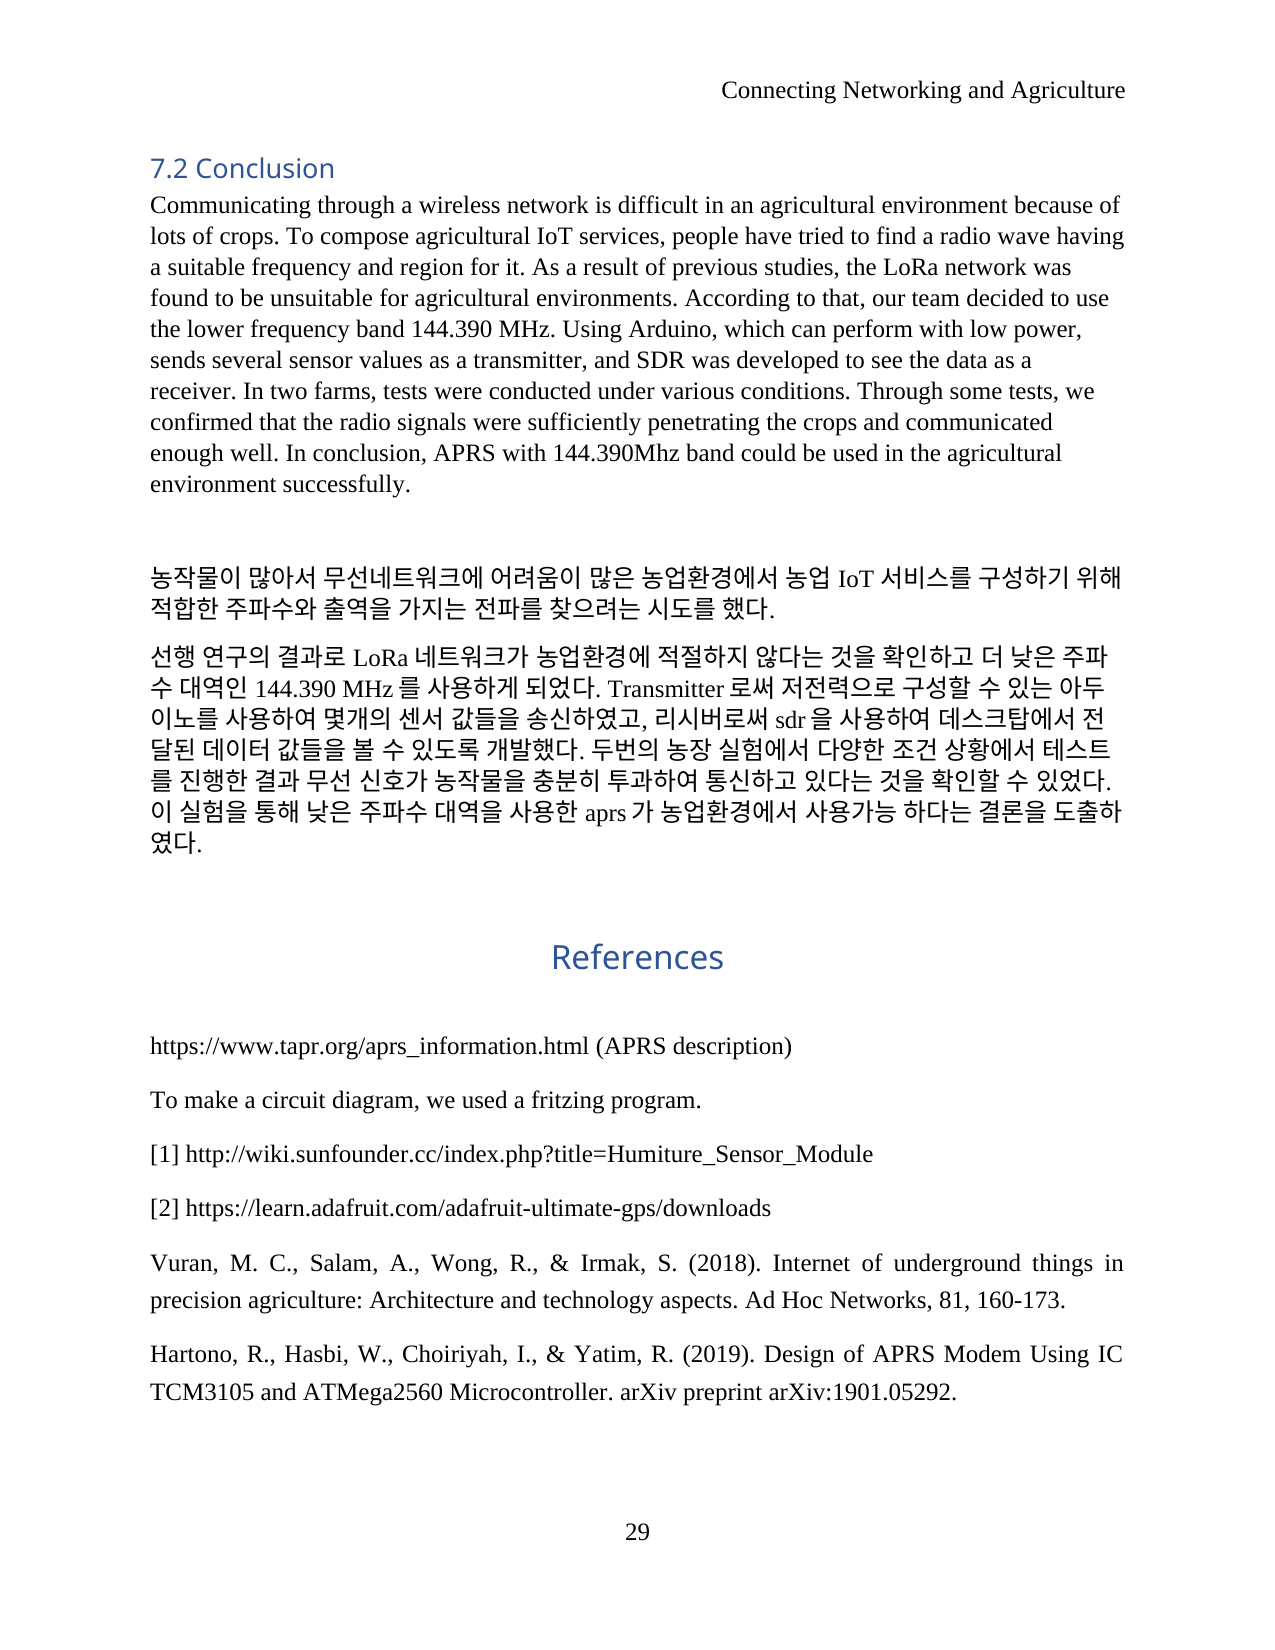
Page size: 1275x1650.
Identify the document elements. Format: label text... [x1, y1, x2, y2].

text Communicating through a wireless network is difficult in an agricultural environment because of lots of crops. To compose agricultural IoT services, people have tried to find a radio wave having a suitable frequency and region for it. As a result of previous studies, the LoRa network was found to be unsuitable for agricultural environments. According to that, our team decided to use the lower frequency band 144.390 MHz. Using Arduino, which can perform with low power, sends several sensor values as a transmitter, and SDR was developed to see the data as a receiver. In two farms, tests were conducted under various conditions. Through some tests, we confirmed that the radio signals were sufficiently penetrating the crops and communicated enough well. In conclusion, APRS with 144.390Mhz band could be used in the agricultural environment successfully. [150, 190, 1125, 498]
text 선행 연구의 결과로 LoRa 네트워크가 농업환경에 적절하지 않다는 것을 확인하고 더 낮은 주파수 대역인 144.390 MHz를 사용하게 되었다. Transmitter로써 저전력으로 구성할 수 있는 아두이노를 사용하여 몇개의 센서 값들을 송신하였고, 리시버로써 sdr을 사용하여 데스크탑에서 전달된 데이터 값들을 볼 수 있도록 개발했다. 두번의 농장 실험에서 다양한 조건 상황에서 테스트를 진행한 결과 무선 신호가 농작물을 충분히 투과하여 통신하고 있다는 것을 확인할 수 있었다. 이 실험을 통해 낮은 주파수 대역을 사용한 aprs가 농업환경에서 사용가능 하다는 결론을 도출하였다. [150, 643, 1125, 858]
text 농작물이 많아서 무선네트워크에 어려움이 많은 농업환경에서 농업 IoT 서비스를 구성하기 위해 적합한 주파수와 출역을 가지는 전파를 찾으려는 시도를 했다. [150, 564, 1125, 624]
text Hartono, R., Hasbi, W., Choiriyah, I., & Yatim, R. (2019). Design of APRS Modem Using IC TCM3105 and ATMega2560 Microcontroller. arXiv preprint arXiv:1901.05292. [150, 1333, 1125, 1408]
subtitle References [150, 939, 1125, 977]
text [1] http://wiki.sunfounder.cc/index.php?title=Humiture_Sensor_Module [150, 1133, 1125, 1170]
text Vuran, M. C., Salam, A., Wong, R., & Irmak, S. (2018). Internet of underground things in precision agriculture: Architecture and technology aspects. Ad Hoc Networks, 81, 160-173. [150, 1241, 1125, 1316]
subtitle 7.2 Conclusion [150, 150, 1125, 187]
text To make a circuit diagram, we used a fritzing program. [150, 1078, 1125, 1116]
text [2] https://learn.adafruit.com/adafruit-ultimate-gps/downloads [150, 1187, 1125, 1224]
text https://www.tapr.org/aprs_information.html (APRS description) [150, 1024, 1125, 1062]
